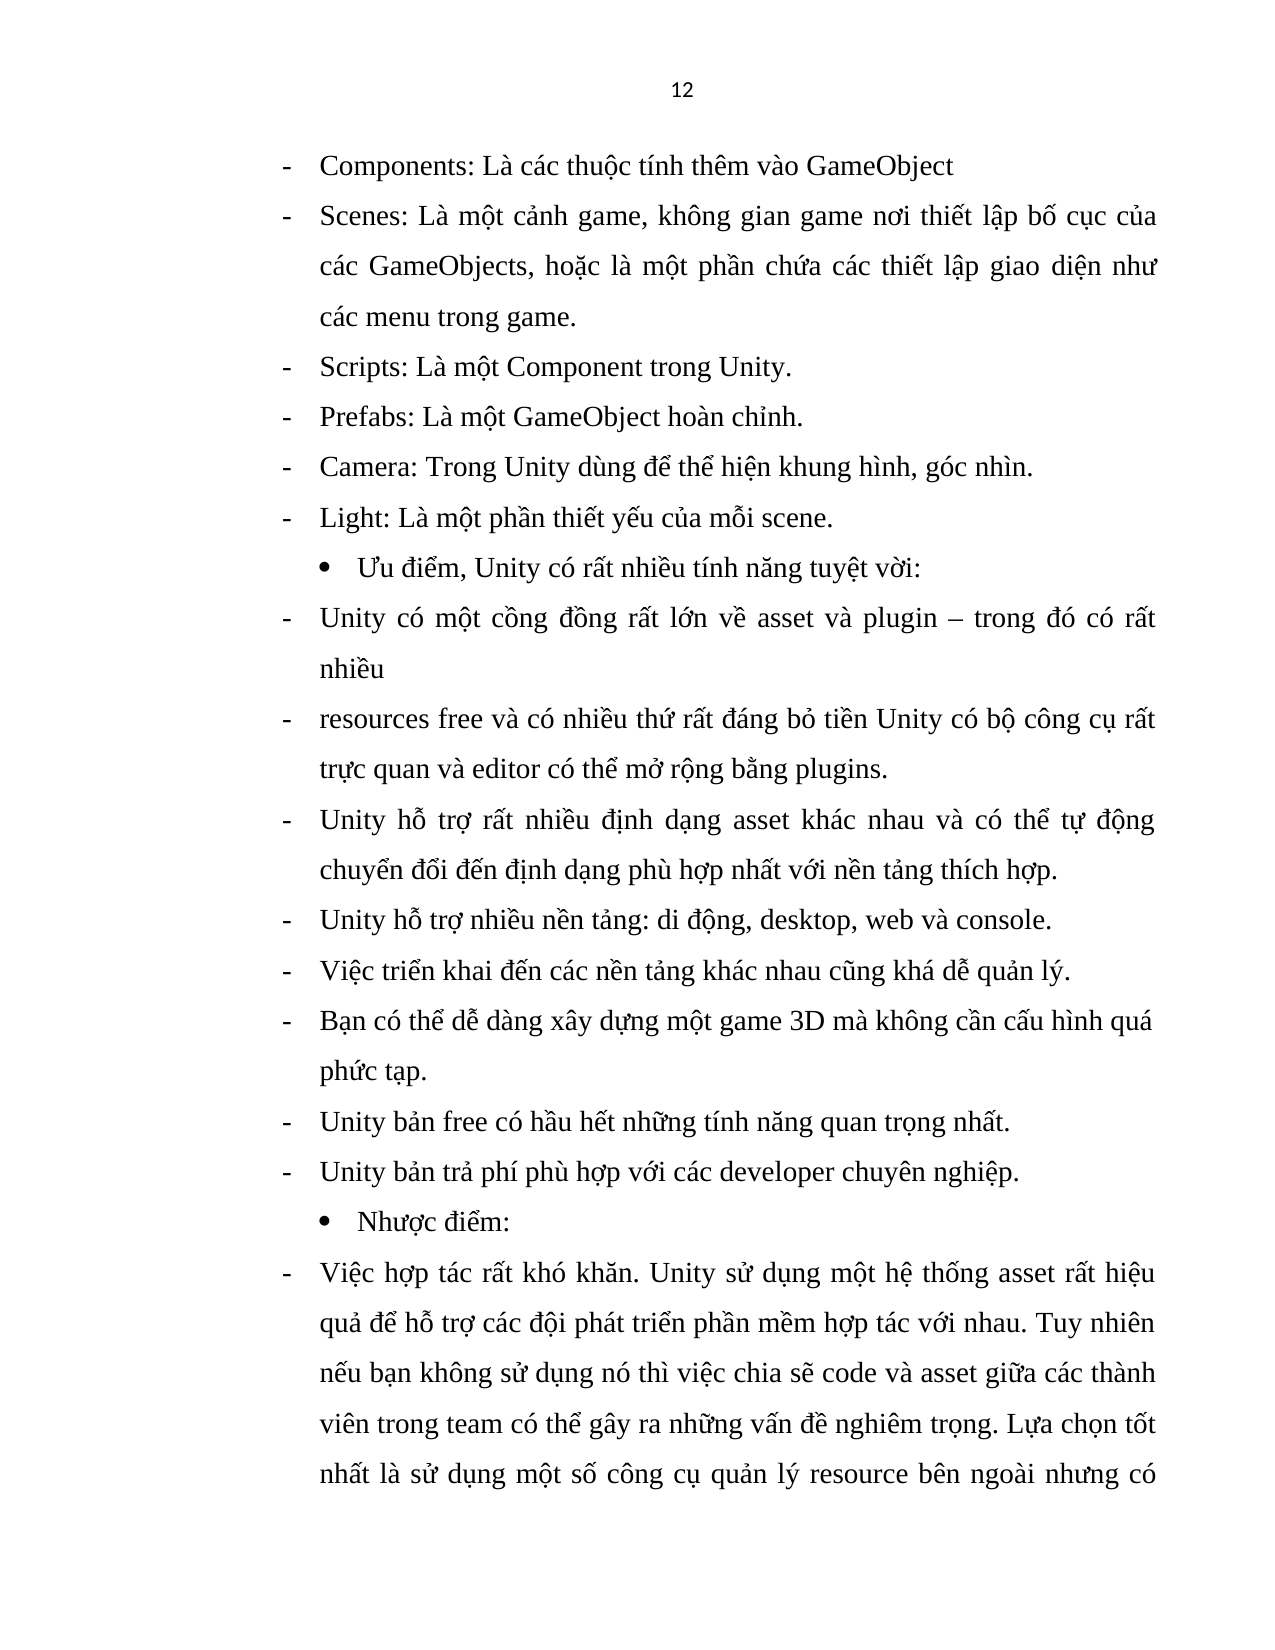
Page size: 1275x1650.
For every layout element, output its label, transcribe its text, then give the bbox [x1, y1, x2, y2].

list Light: Là một phần thiết yếu của mỗi scene. [282, 500, 1157, 533]
list Scenes: Là một cảnh game, không gian game nơi thiết lập bố cục của các GameObjects, hoặc là một phần chứa các thiết lập giao diện như các menu trong game. [282, 198, 1157, 332]
list Nhược điểm: [319, 1204, 1157, 1238]
list phức tạp. [319, 1053, 1157, 1087]
list Components: Là các thuộc tính thêm vào GameObject [282, 148, 1157, 181]
list Bạn có thể dễ dàng xây dựng một game 3D mà không cần cấu hình quá [282, 1003, 1157, 1037]
list Camera: Trong Unity dùng để thể hiện khung hình, góc nhìn. [282, 449, 1157, 483]
list Scripts: Là một Component trong Unity. [282, 349, 1157, 382]
list Việc triển khai đến các nền tảng khác nhau cũng khá dễ quản lý. [282, 953, 1157, 986]
list Unity hỗ trợ nhiều nền tảng: di động, desktop, web và console. [282, 902, 1157, 936]
list Ưu điểm, Unity có rất nhiều tính năng tuyệt vời: [319, 550, 1157, 584]
list Unity hỗ trợ rất nhiều định dạng asset khác nhau và có thể tự động chuyển đổi đến định dạng phù hợp nhất với nền tảng thích hợp. [282, 802, 1157, 886]
list Unity có một cồng đồng rất lớn về asset và plugin – trong đó có rất nhiều [282, 601, 1157, 684]
list Prefabs: Là một GameObject hoàn chỉnh. [282, 399, 1157, 433]
list Unity bản trả phí phù hợp với các developer chuyên nghiệp. [282, 1154, 1157, 1188]
list resources free và có nhiều thứ rất đáng bỏ tiền Unity có bộ công cụ rất trực quan và editor có thể mở rộng bằng plugins. [282, 701, 1157, 785]
list Unity bản free có hầu hết những tính năng quan trọng nhất. [282, 1104, 1157, 1137]
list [282, 1255, 1157, 1489]
